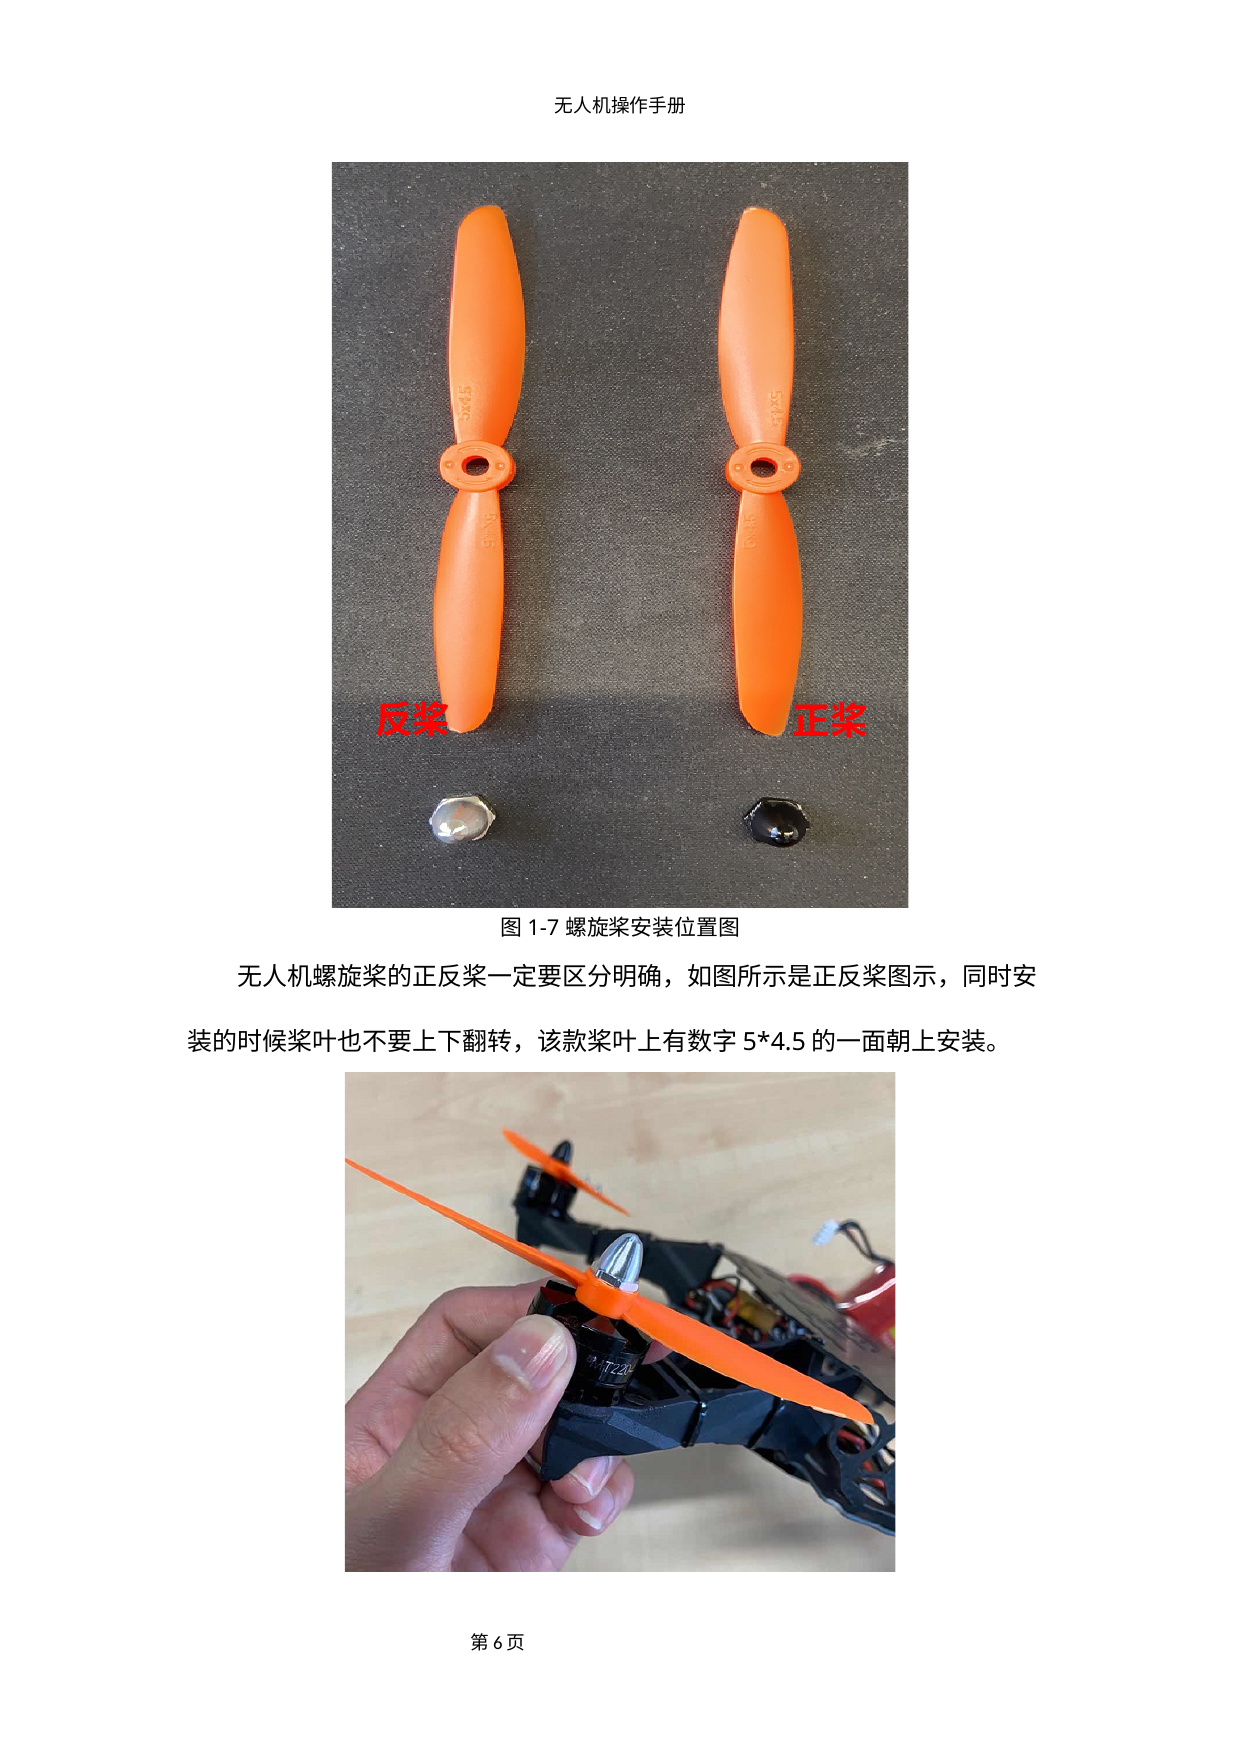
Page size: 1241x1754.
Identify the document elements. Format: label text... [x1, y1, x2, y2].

text 无人机螺旋桨的正反桨一定要区分明确，如图所示是正反桨图示，同时安装的时候桨叶也不要上下翻转，该款桨叶上有数字5*4.5的一面朝上安装。 [187, 942, 1053, 1072]
picture [344, 1072, 896, 1572]
text 图 1-7 螺旋桨安装位置图 [187, 909, 1053, 942]
picture [331, 162, 909, 908]
